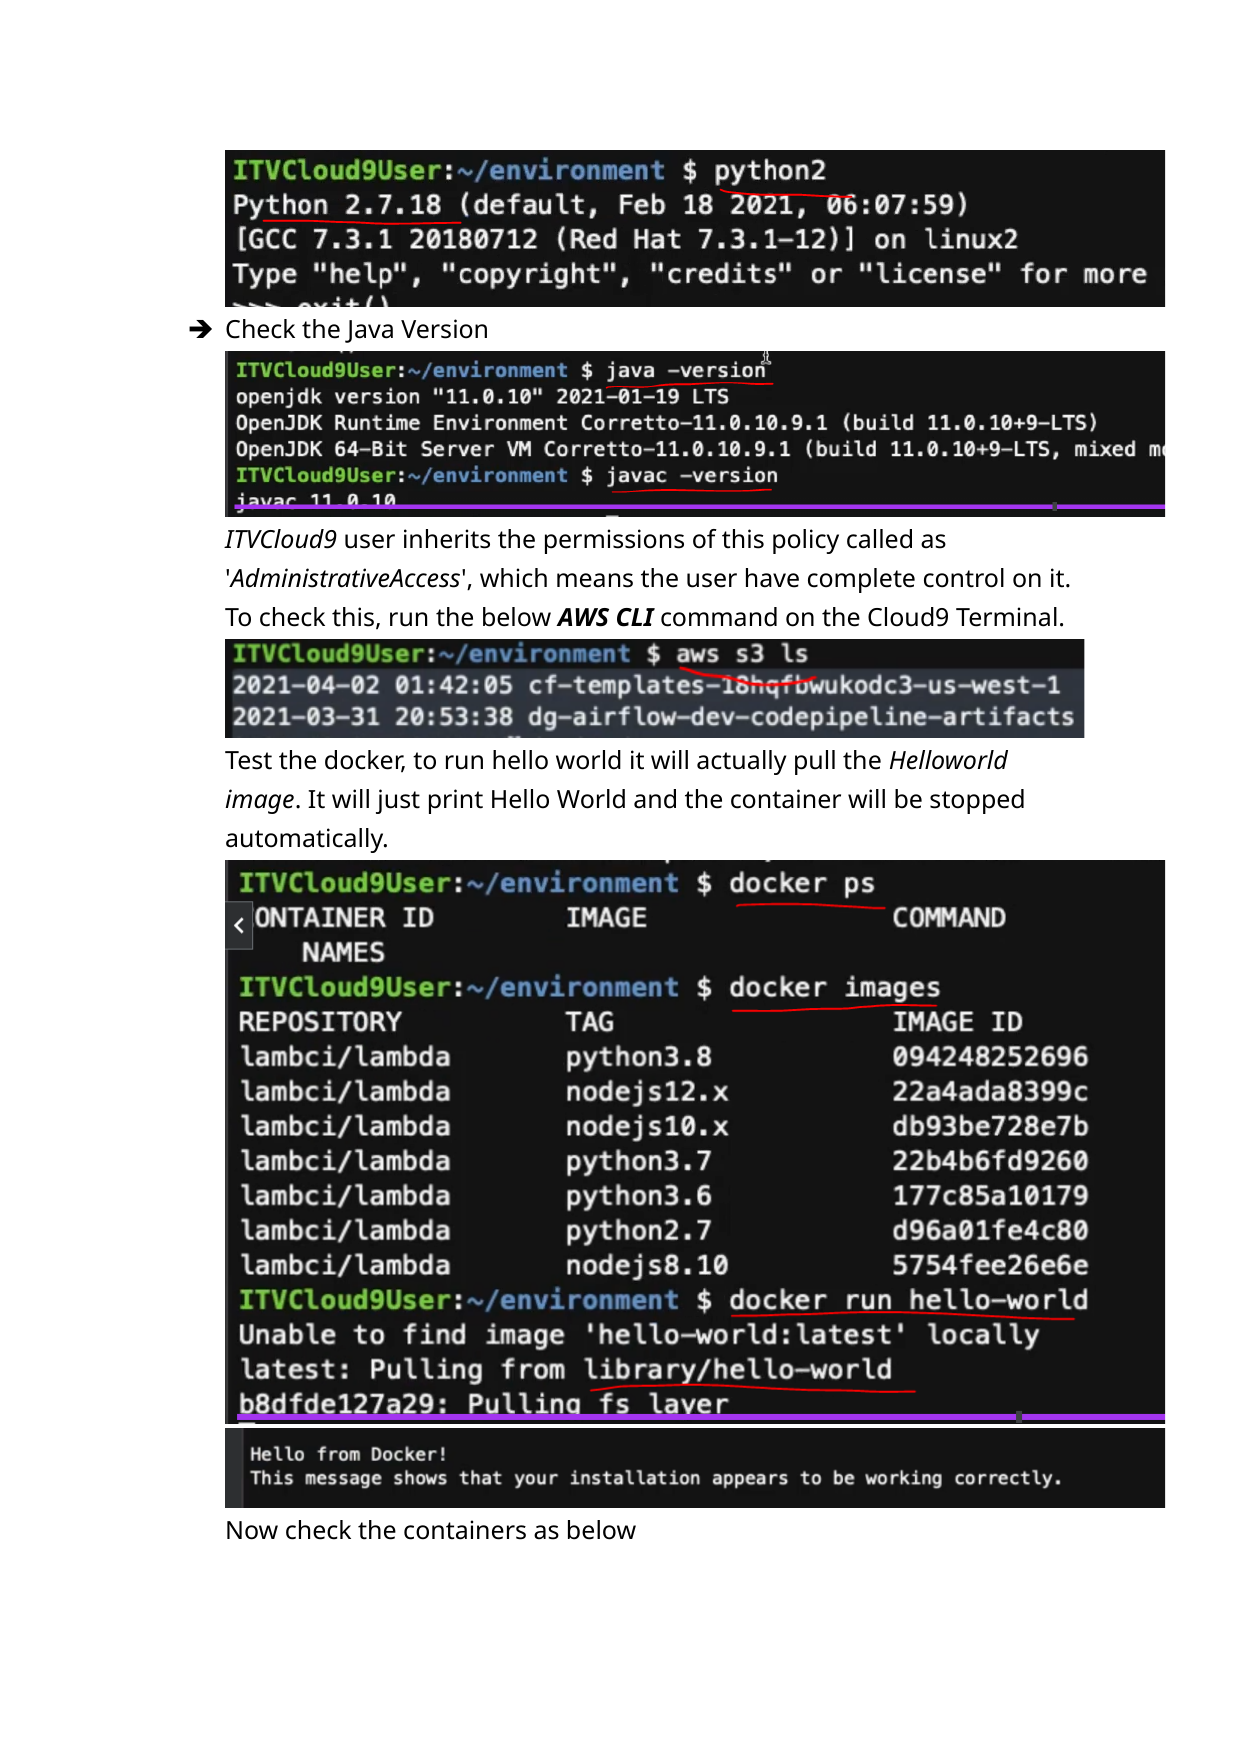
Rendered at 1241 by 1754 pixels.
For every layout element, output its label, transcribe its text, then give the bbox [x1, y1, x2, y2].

list Test the docker, to run hello world it will actually pull the Helloworld image. It will just print Hello World and the container will be stopped automatically. [225, 743, 1090, 855]
picture [225, 1428, 1166, 1508]
list Check the Java Version [187, 312, 1090, 346]
picture [225, 860, 1166, 1424]
list Now check the containers as below [225, 1512, 1090, 1547]
picture [225, 639, 1085, 738]
list To check this, run the below AWS CLI command on the Cloud9 Terminal. [225, 600, 1090, 634]
picture [225, 150, 1166, 307]
picture [225, 351, 1166, 517]
list ITVCloud9 user inherits the permissions of this policy called as 'AdministrativeAccess', which means the user have complete control on it. [225, 522, 1090, 595]
